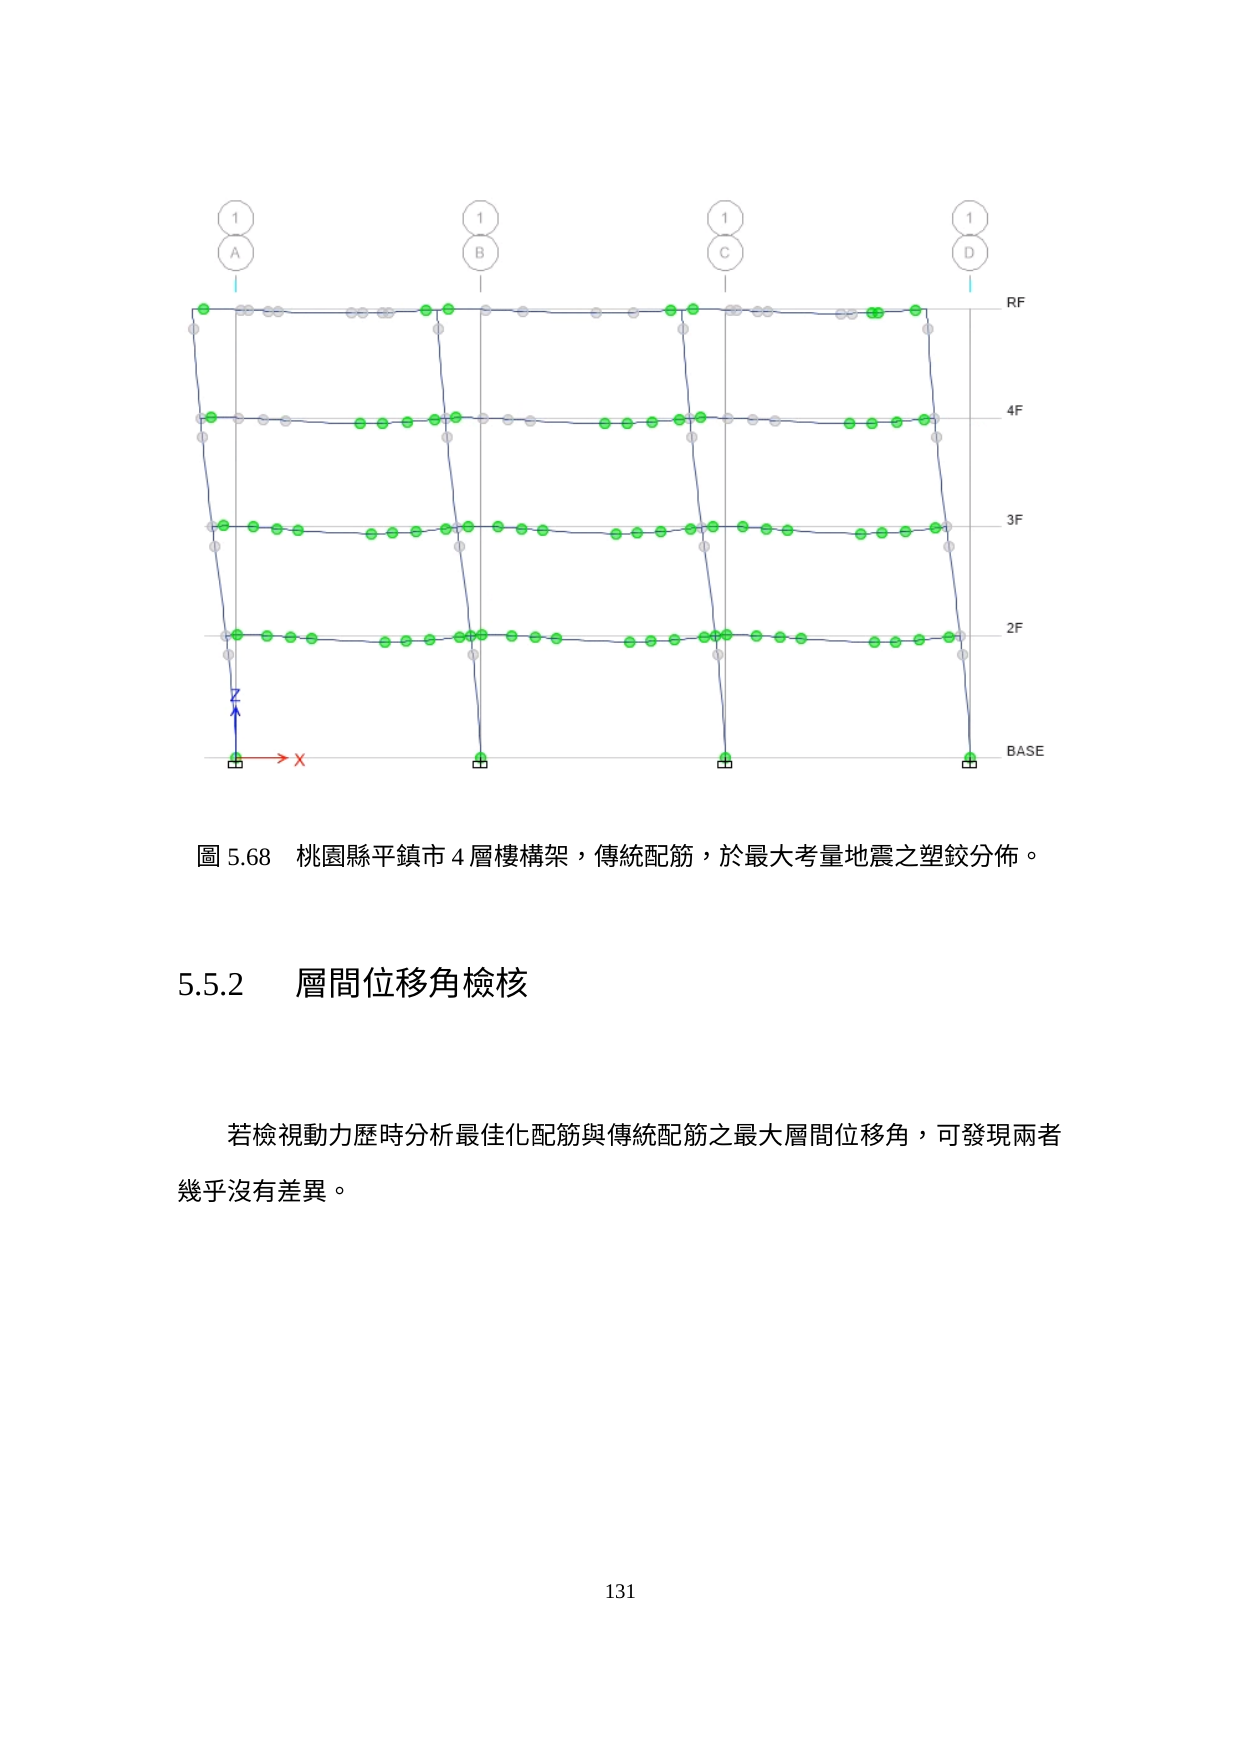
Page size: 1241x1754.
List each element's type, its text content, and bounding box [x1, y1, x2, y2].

subtitle 層間位移角檢核 [177, 943, 1063, 1018]
picture [177, 184, 1063, 797]
text 若檢視動力歷時分析最佳化配筋與傳統配筋之最大層間位移角，可發現兩者幾乎沒有差異。 [177, 1115, 1063, 1209]
